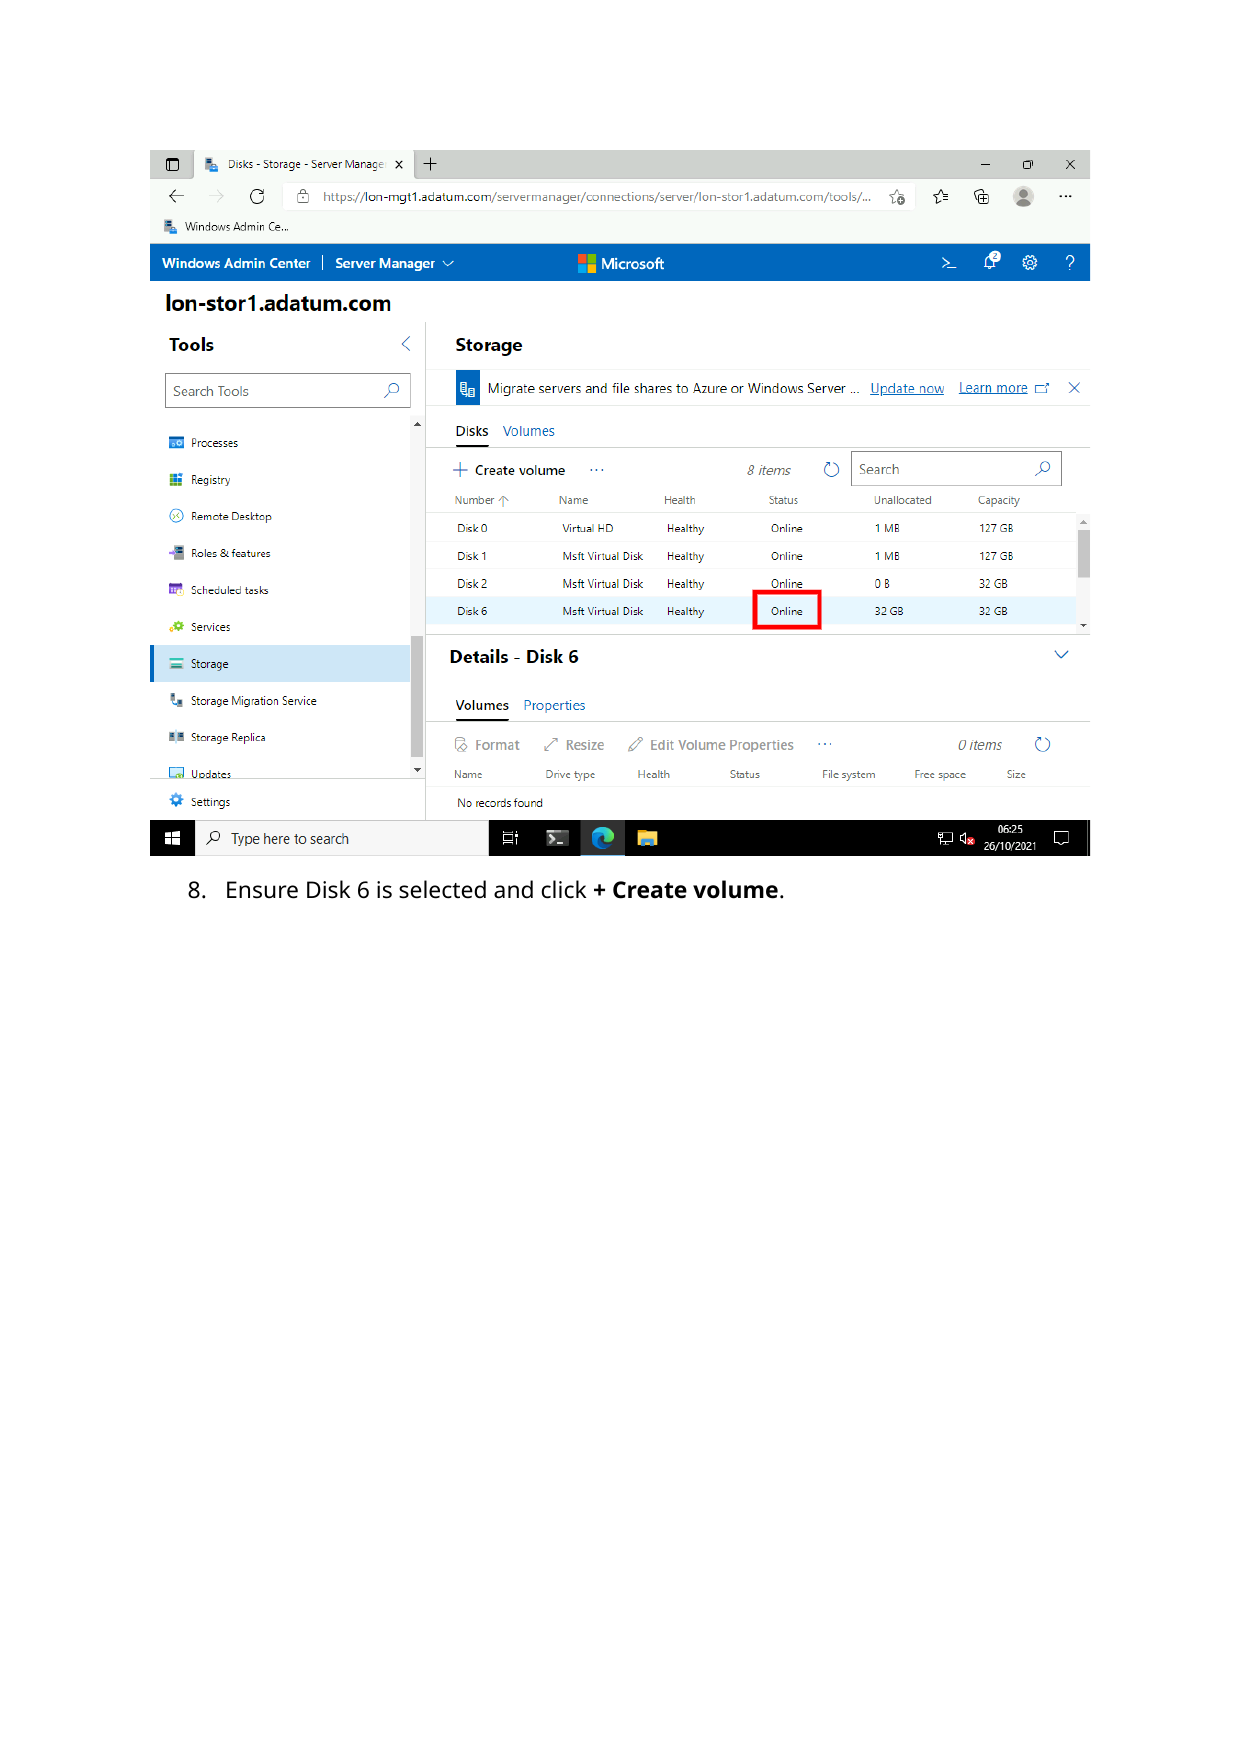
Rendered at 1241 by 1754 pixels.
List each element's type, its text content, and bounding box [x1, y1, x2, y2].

list Ensure Disk 6 is selected and click + Create volume. [187, 874, 1090, 906]
picture [150, 150, 1091, 856]
